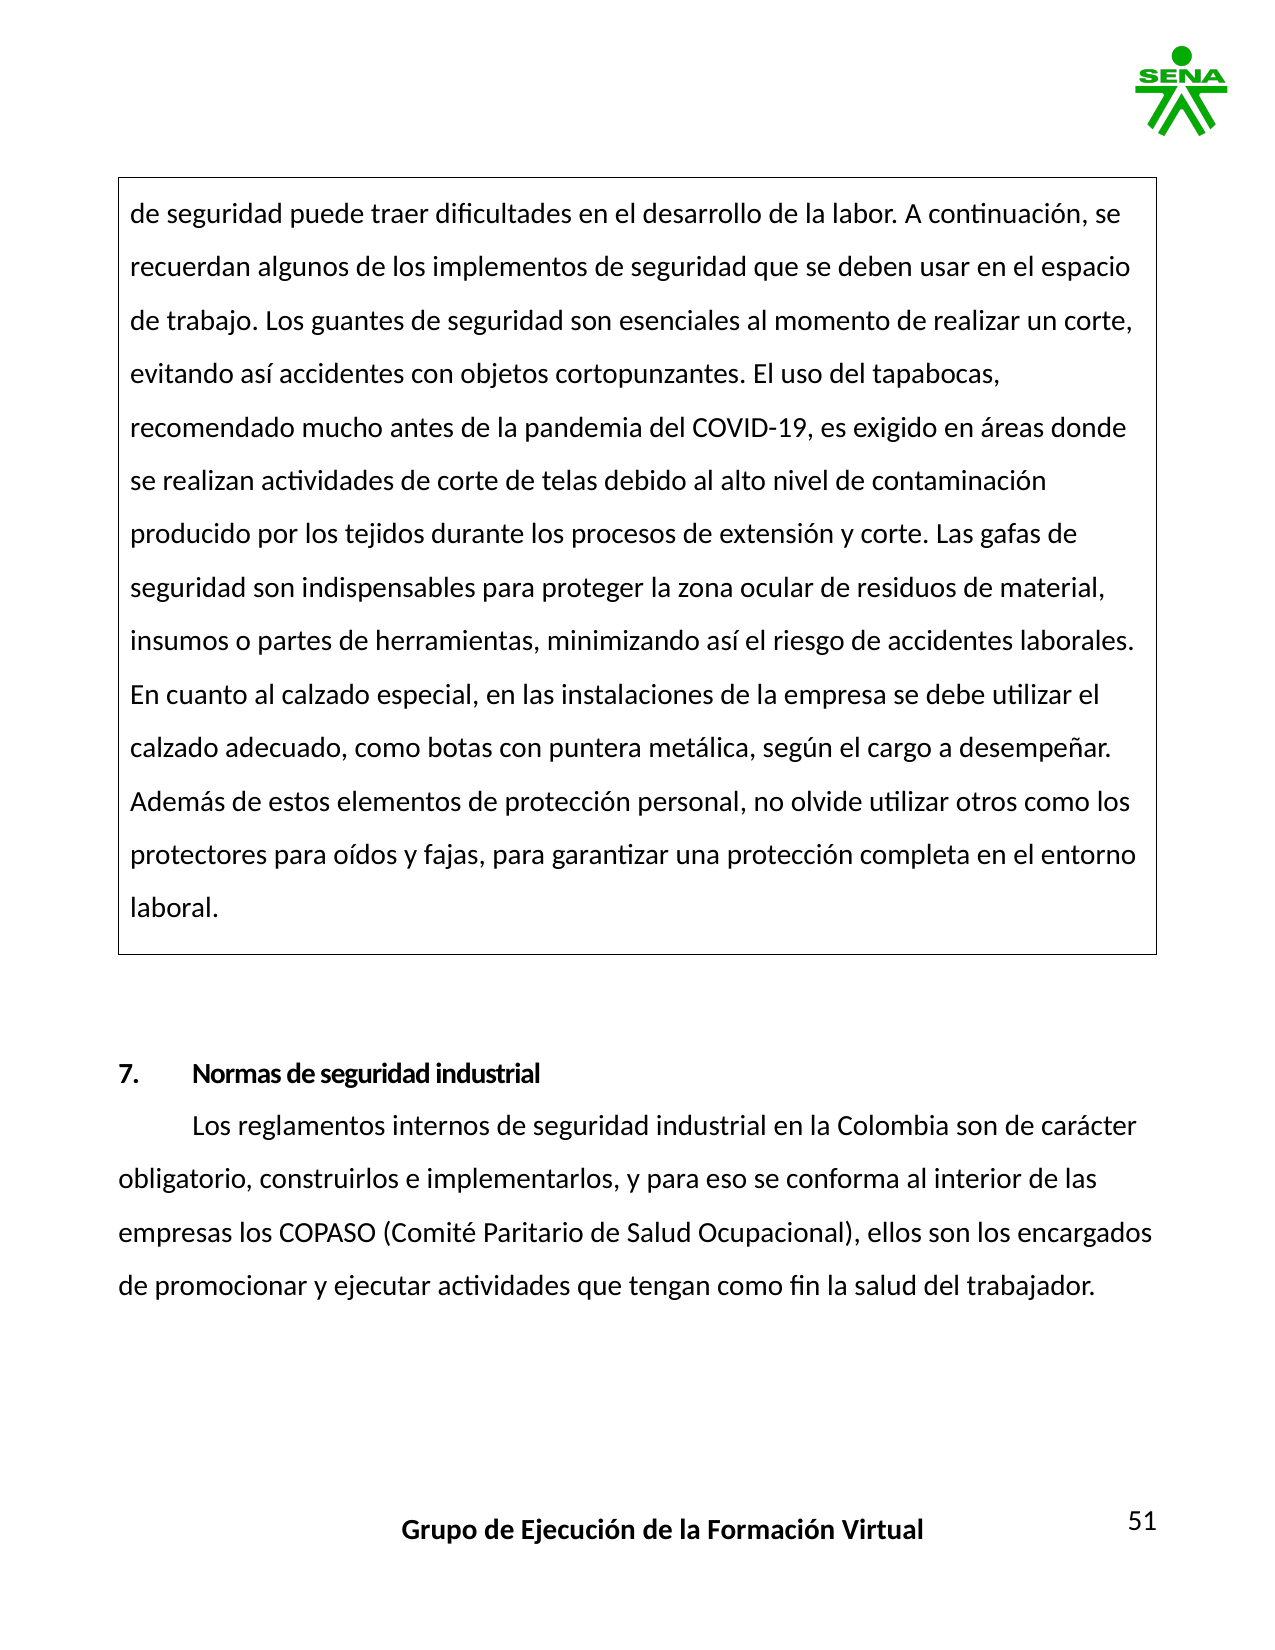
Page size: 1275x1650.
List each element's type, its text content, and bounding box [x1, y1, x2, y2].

picture [1135, 46, 1228, 136]
text Los reglamentos internos de seguridad industrial en la Colombia son de carácter obligatorio, construirlos e implementarlos, y para eso se conforma al interior de las empresas los COPASO (Comité Paritario de Salud Ocupacional), ellos son los encargados de promocionar y ejecutar actividades que tengan como fin la salud del trabajador. [118, 1107, 1157, 1303]
subtitle Normas de seguridad industrial [118, 1055, 1157, 1090]
